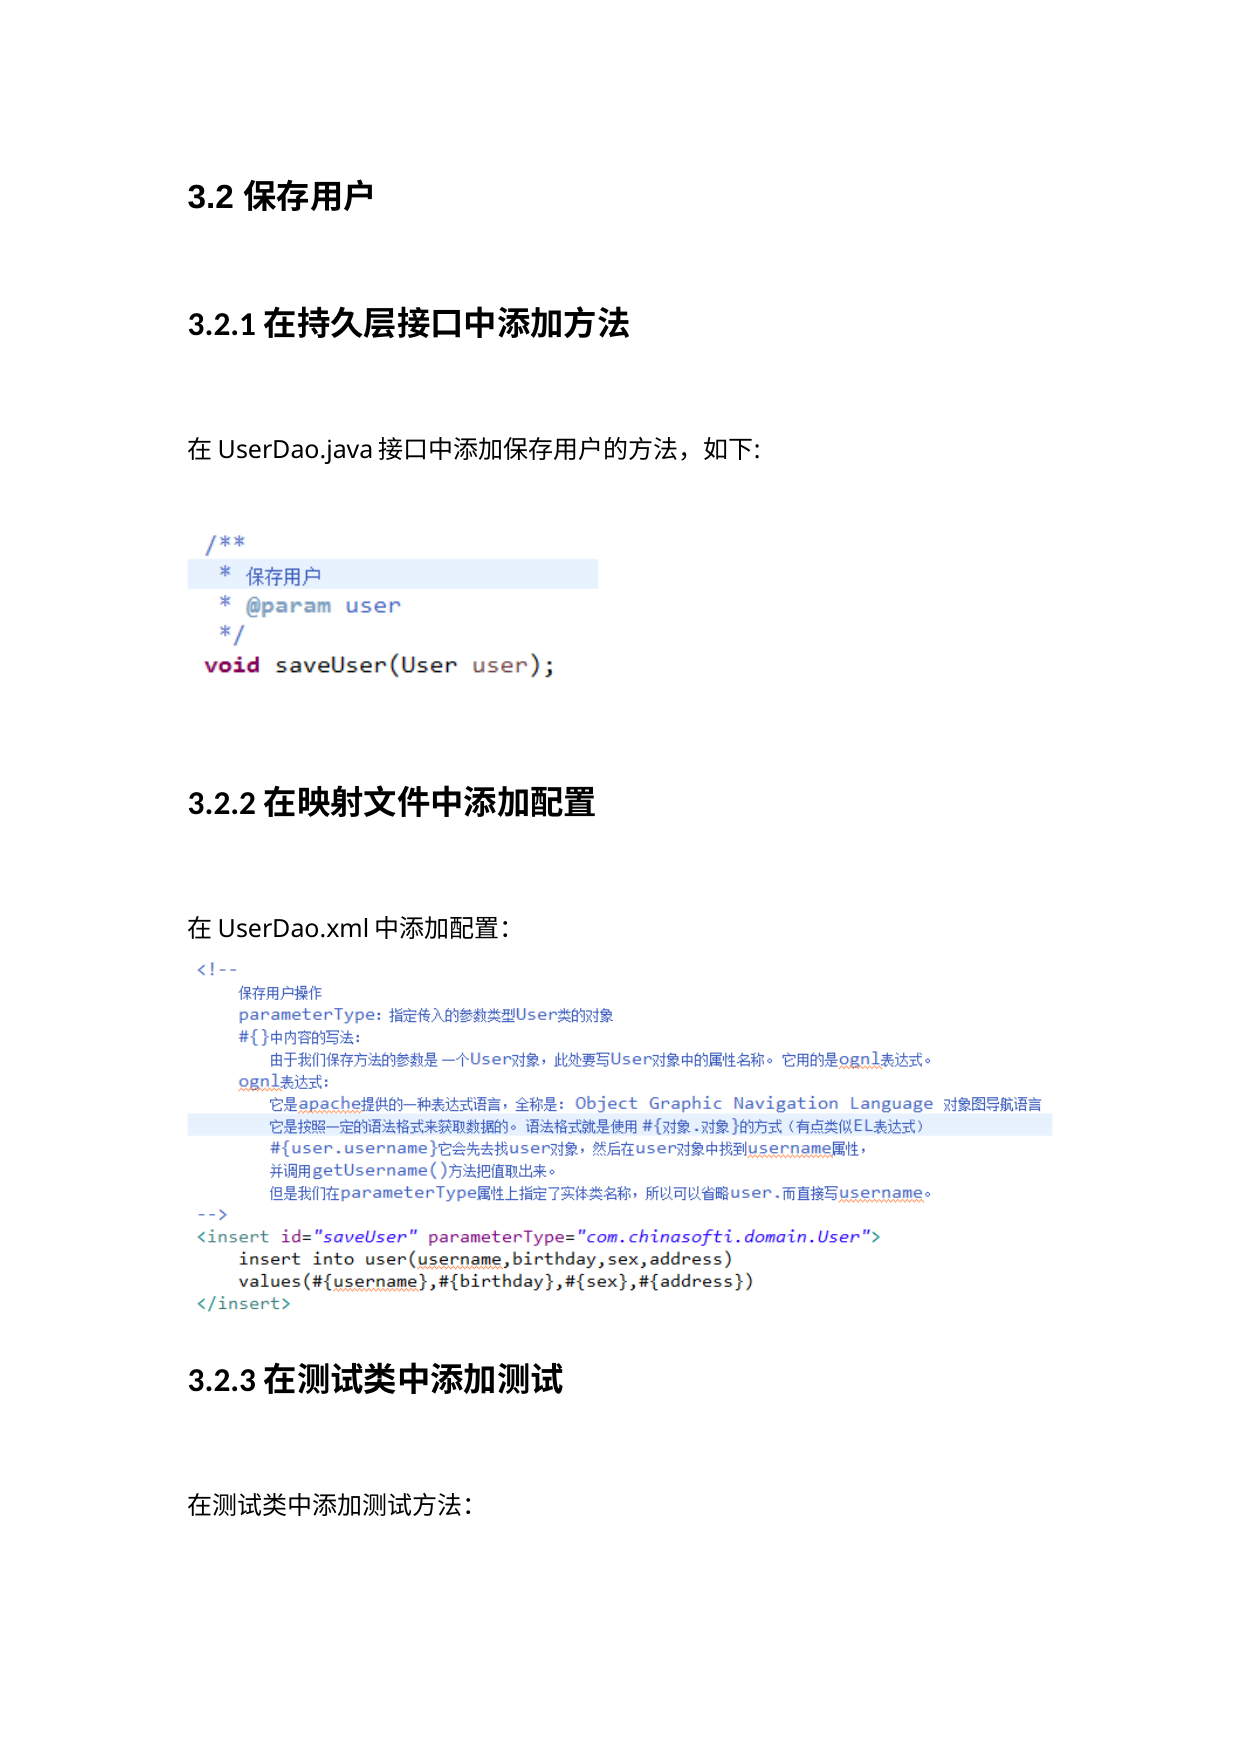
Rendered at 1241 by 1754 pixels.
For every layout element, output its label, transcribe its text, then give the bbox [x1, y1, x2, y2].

subtitle 3.2.3 在测试类中添加测试 [187, 1344, 1053, 1409]
subtitle 3.2 保存用户 [187, 162, 1053, 227]
text 在测试类中添加测试方法： [187, 1471, 1053, 1536]
subtitle 3.2.2 在映射文件中添加配置 [187, 768, 1053, 833]
picture [187, 959, 1053, 1315]
picture [187, 513, 599, 712]
text 在UserDao.java接口中添加保存用户的方法，如下: [187, 416, 1053, 481]
text 在UserDao.xml中添加配置： [187, 894, 1053, 959]
subtitle 3.2.1 在持久层接口中添加方法 [187, 289, 1053, 354]
